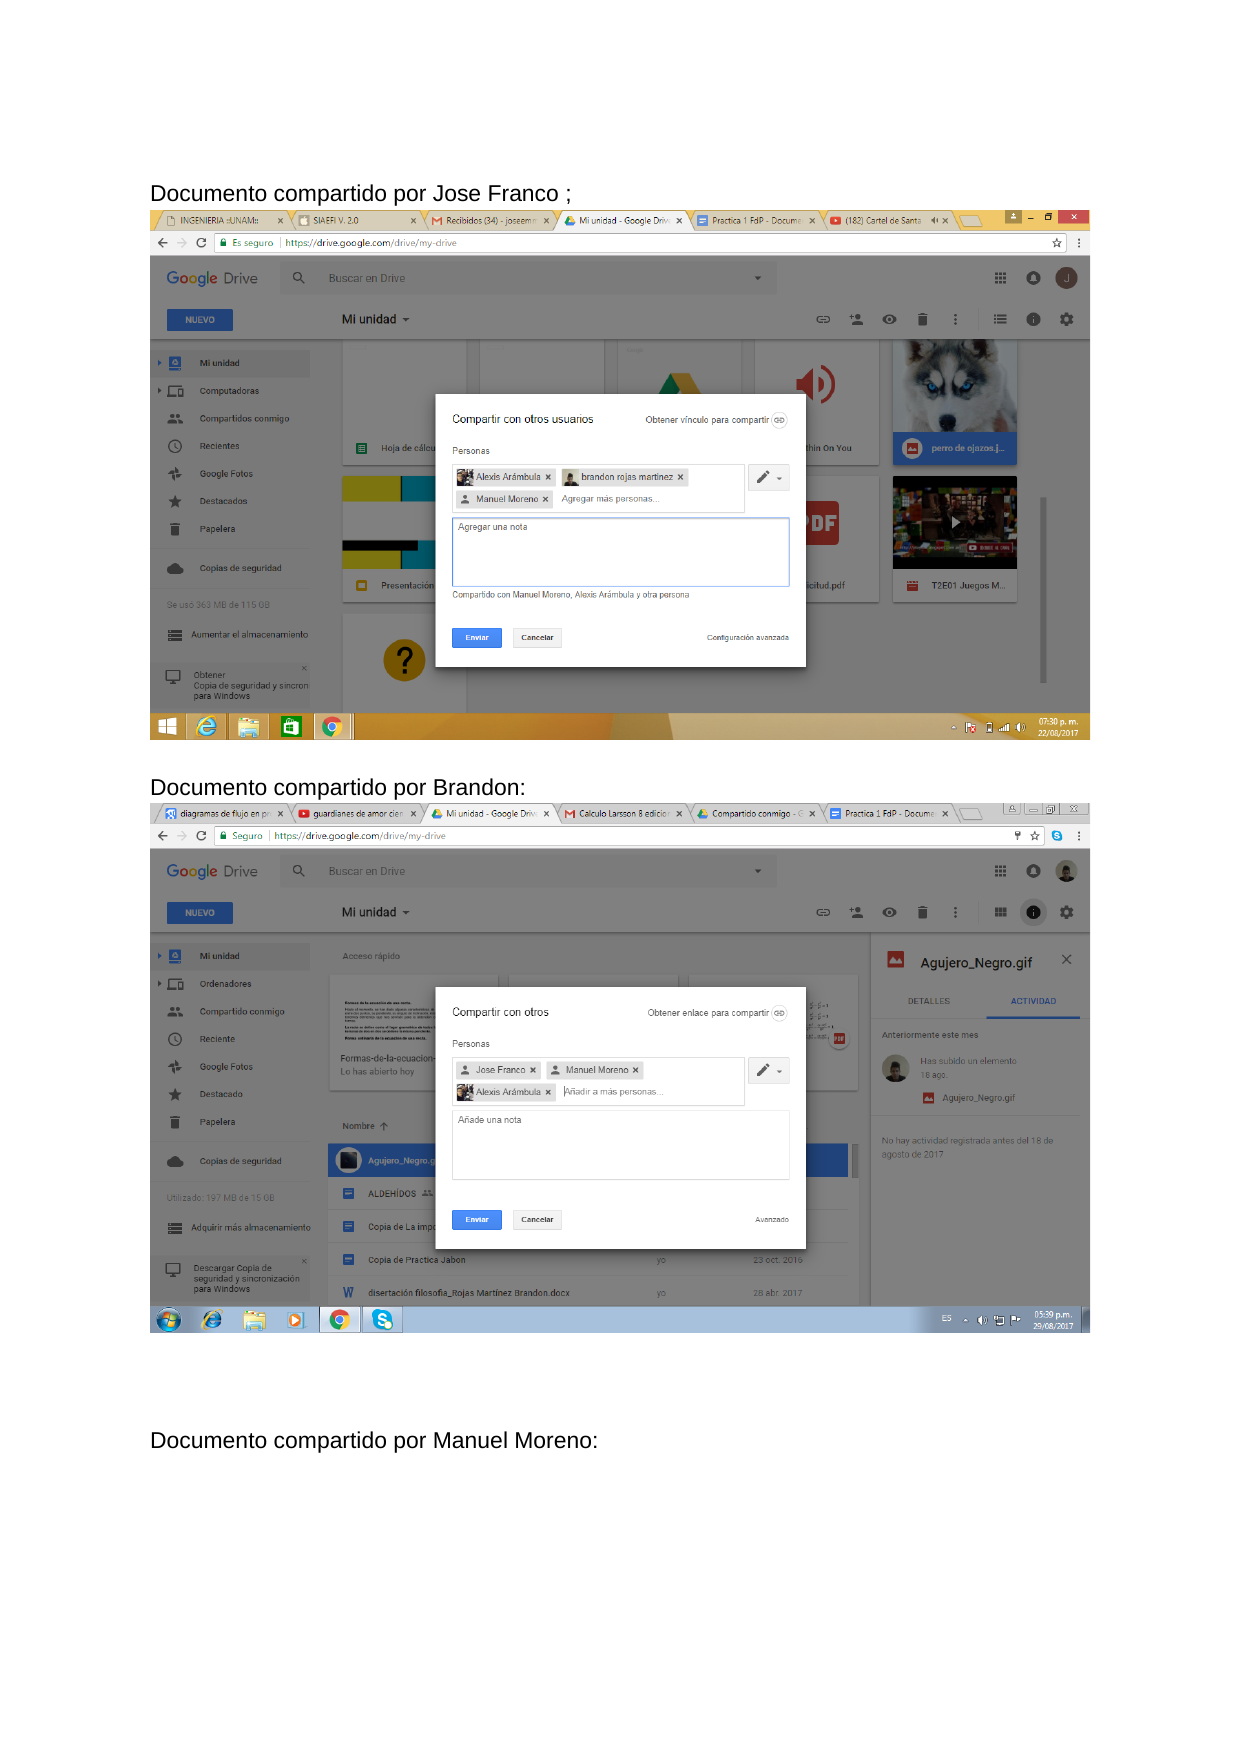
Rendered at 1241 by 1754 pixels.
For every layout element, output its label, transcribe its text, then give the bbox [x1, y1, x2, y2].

picture [150, 803, 1091, 1333]
picture [150, 210, 1091, 740]
text Documento compartido por Manuel Moreno: [150, 1427, 1090, 1454]
text Documento compartido por Brandon: [150, 774, 1090, 800]
text Documento compartido por Jose Franco ; [150, 180, 1090, 207]
